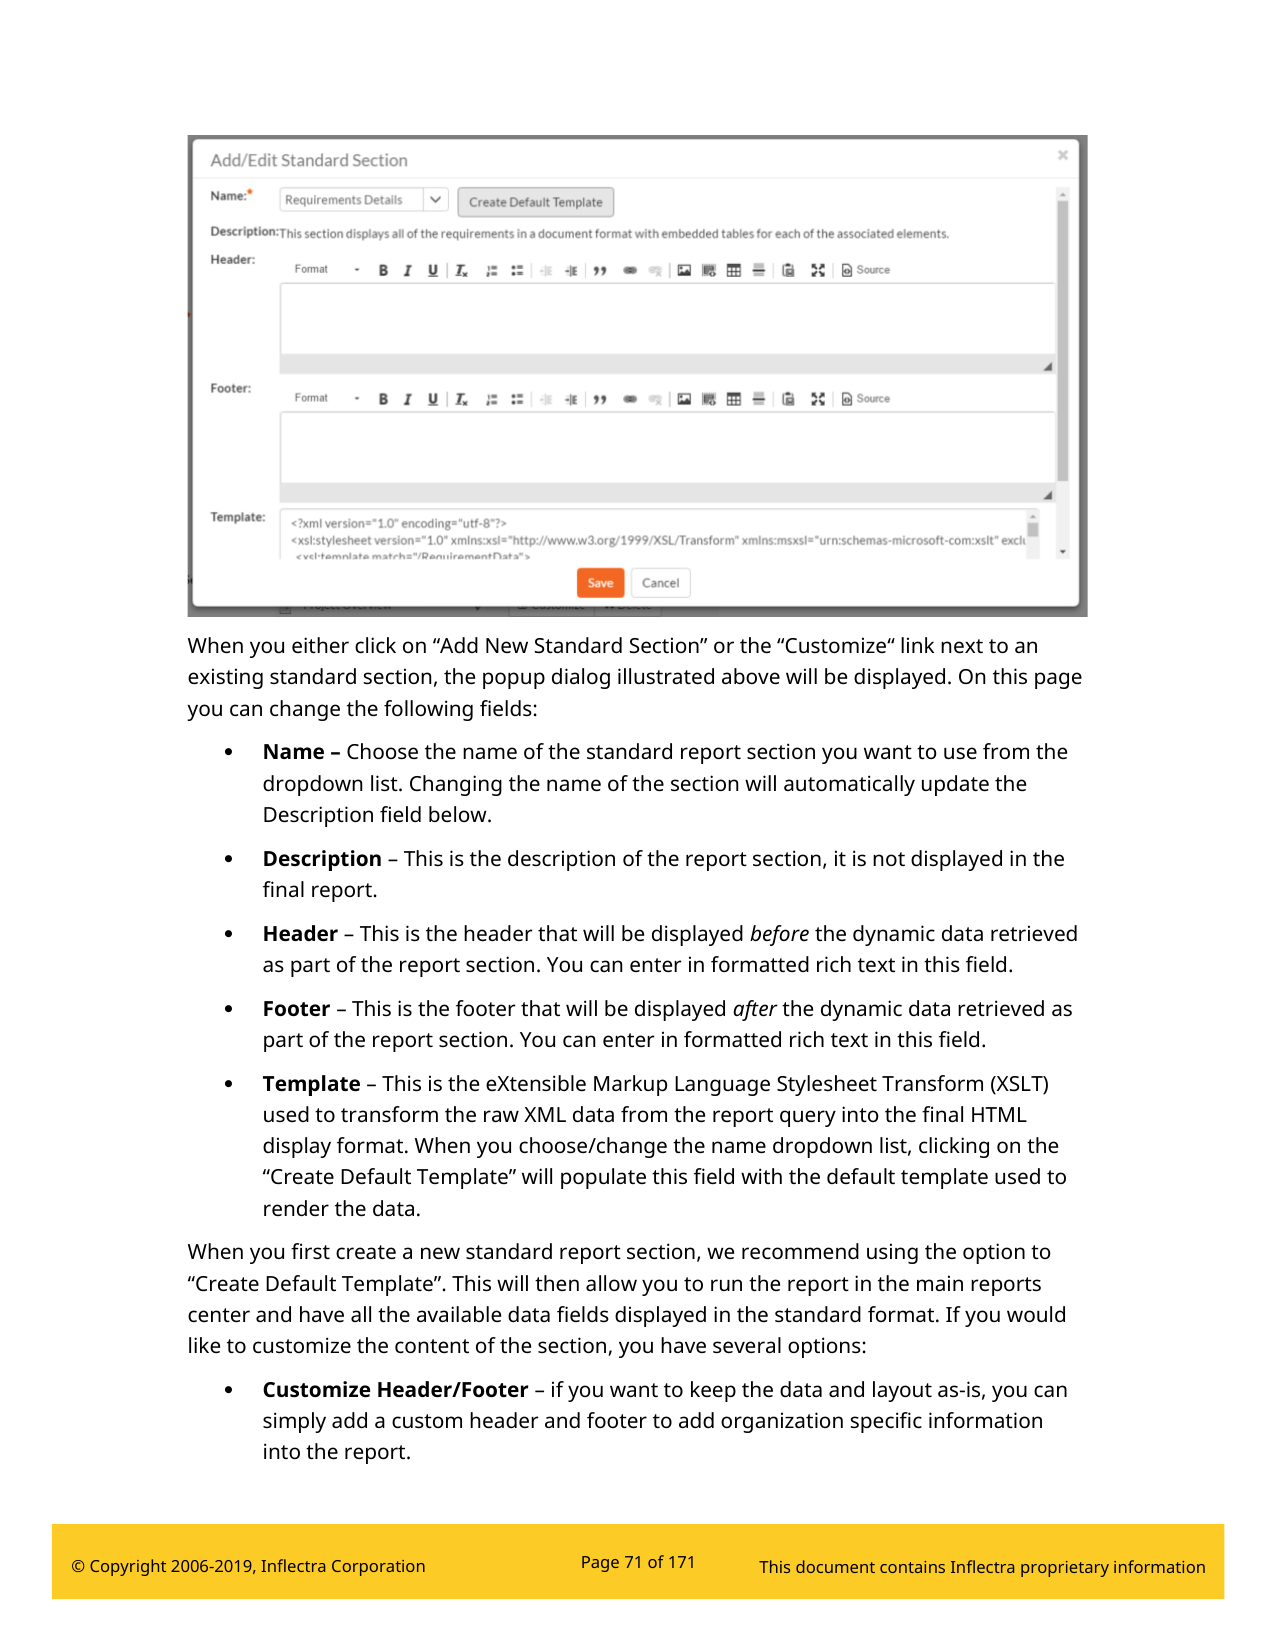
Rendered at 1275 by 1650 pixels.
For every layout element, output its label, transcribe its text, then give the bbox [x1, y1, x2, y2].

list Header – This is the header that will be displayed before the dynamic data retrieved as part of the report section. You can enter in formatted rich text in this field. [225, 919, 1087, 978]
list Customize Header/Footer – if you want to keep the data and layout as-is, you can simply add a custom header and footer to add organization specific information into the report. [225, 1375, 1087, 1466]
list Template – This is the eXtensible Markup Language Stylesheet Transform (XSLT) used to transform the raw XML data from the report query into the final HTML display format. When you choose/change the name dropdown list, clicking on the “Create Default Template” will populate this field with the default template used to render the data. [225, 1069, 1087, 1222]
list Footer – This is the footer that will be displayed after the dynamic data retrieved as part of the report section. You can enter in formatted rich text in this field. [225, 994, 1087, 1053]
text When you either click on “Add New Standard Section” or the “Customize“ link next to an existing standard section, the popup dialog illustrated above will be displayed. On this page you can change the following fields: [187, 631, 1087, 722]
list Name – Choose the name of the standard report section you want to use from the dropdown list. Changing the name of the section will automatically update the Description field below. [225, 737, 1087, 828]
list Description – This is the description of the report section, it is not displayed in the final report. [225, 844, 1087, 903]
text When you first create a new standard report section, we recommend using the option to “Create Default Template”. This will then allow you to run the report in the main reports center and have all the available data fields displayed in the standard format. If you would like to customize the content of the section, you have several options: [187, 1237, 1087, 1359]
picture [187, 135, 1088, 617]
